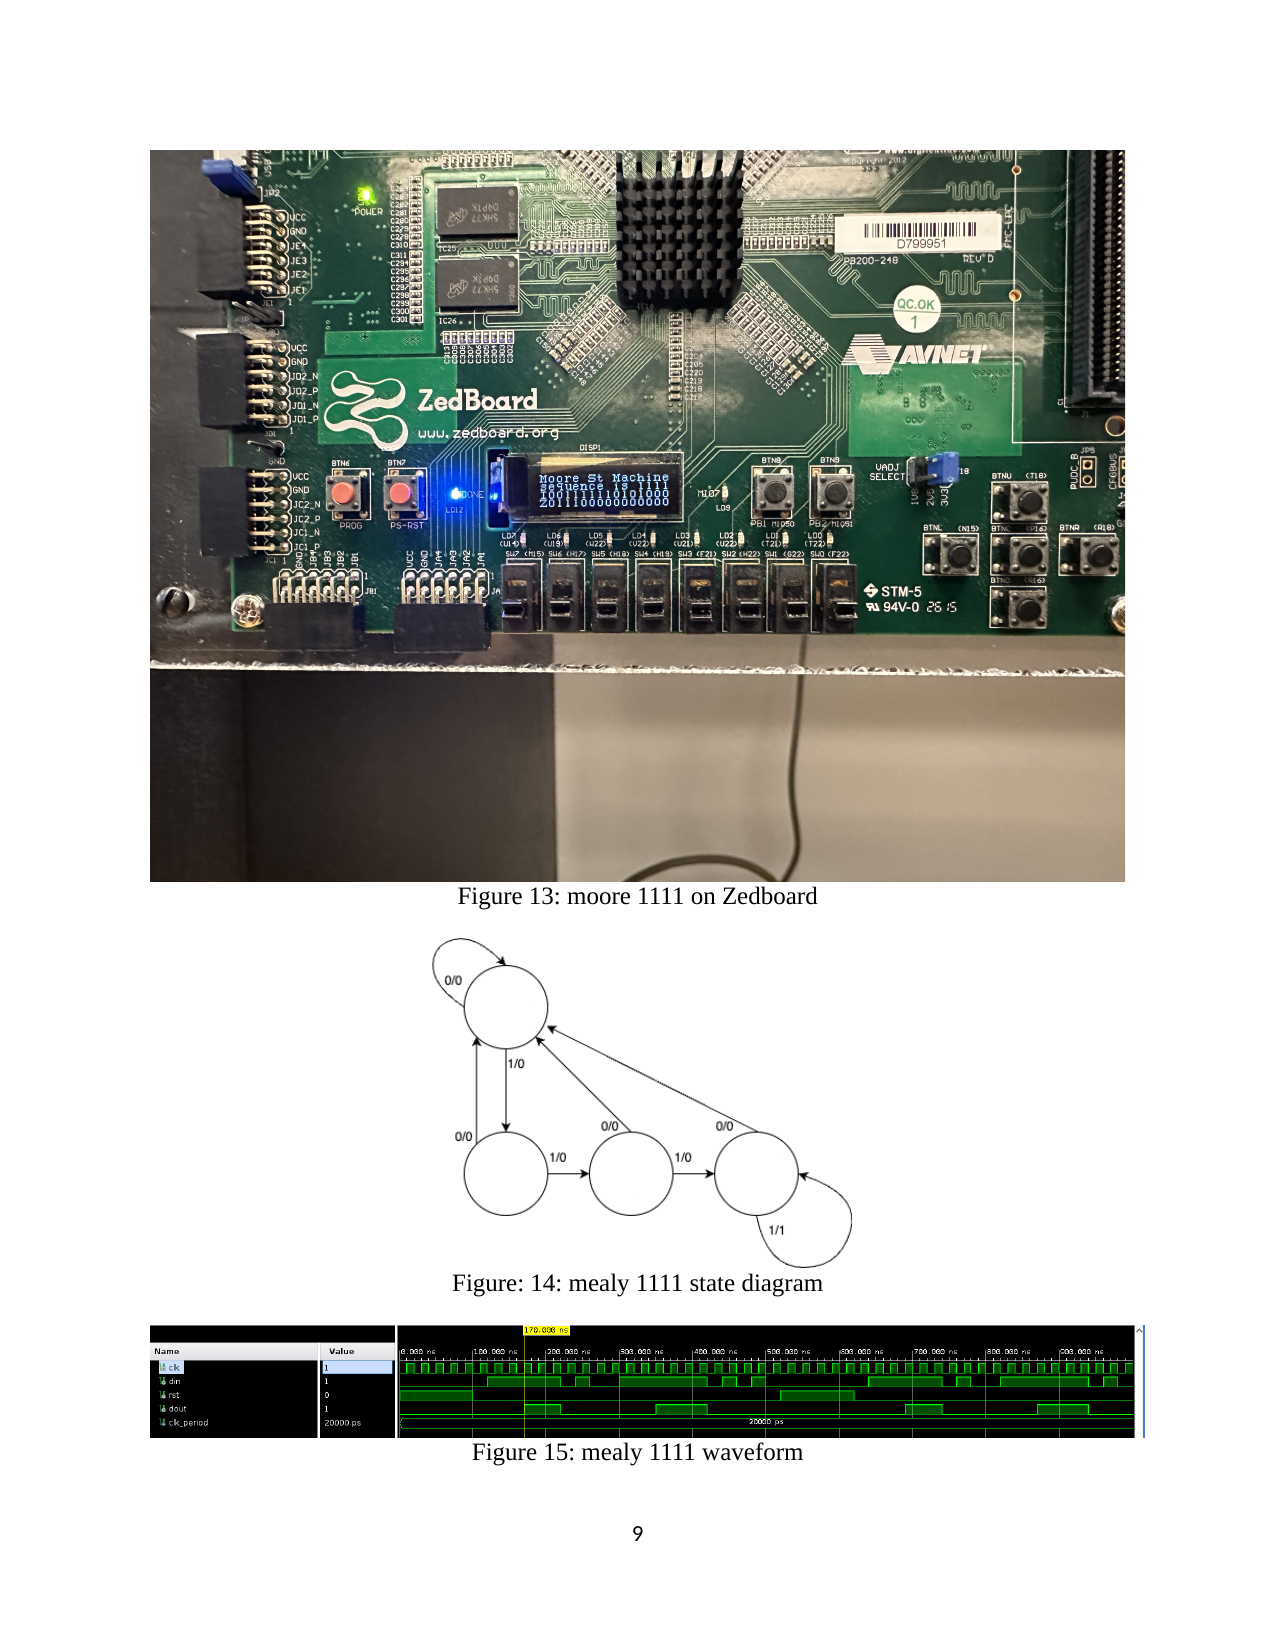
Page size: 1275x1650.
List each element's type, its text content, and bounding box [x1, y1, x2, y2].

picture [422, 938, 853, 1268]
text Figure 13: moore 1111 on Zedboard [150, 882, 1125, 910]
text Figure: 14: mealy 1111 state diagram [150, 1268, 1125, 1297]
picture [150, 1325, 1150, 1438]
picture [150, 150, 1125, 882]
text Figure 15: mealy 1111 waveform [150, 1438, 1125, 1466]
